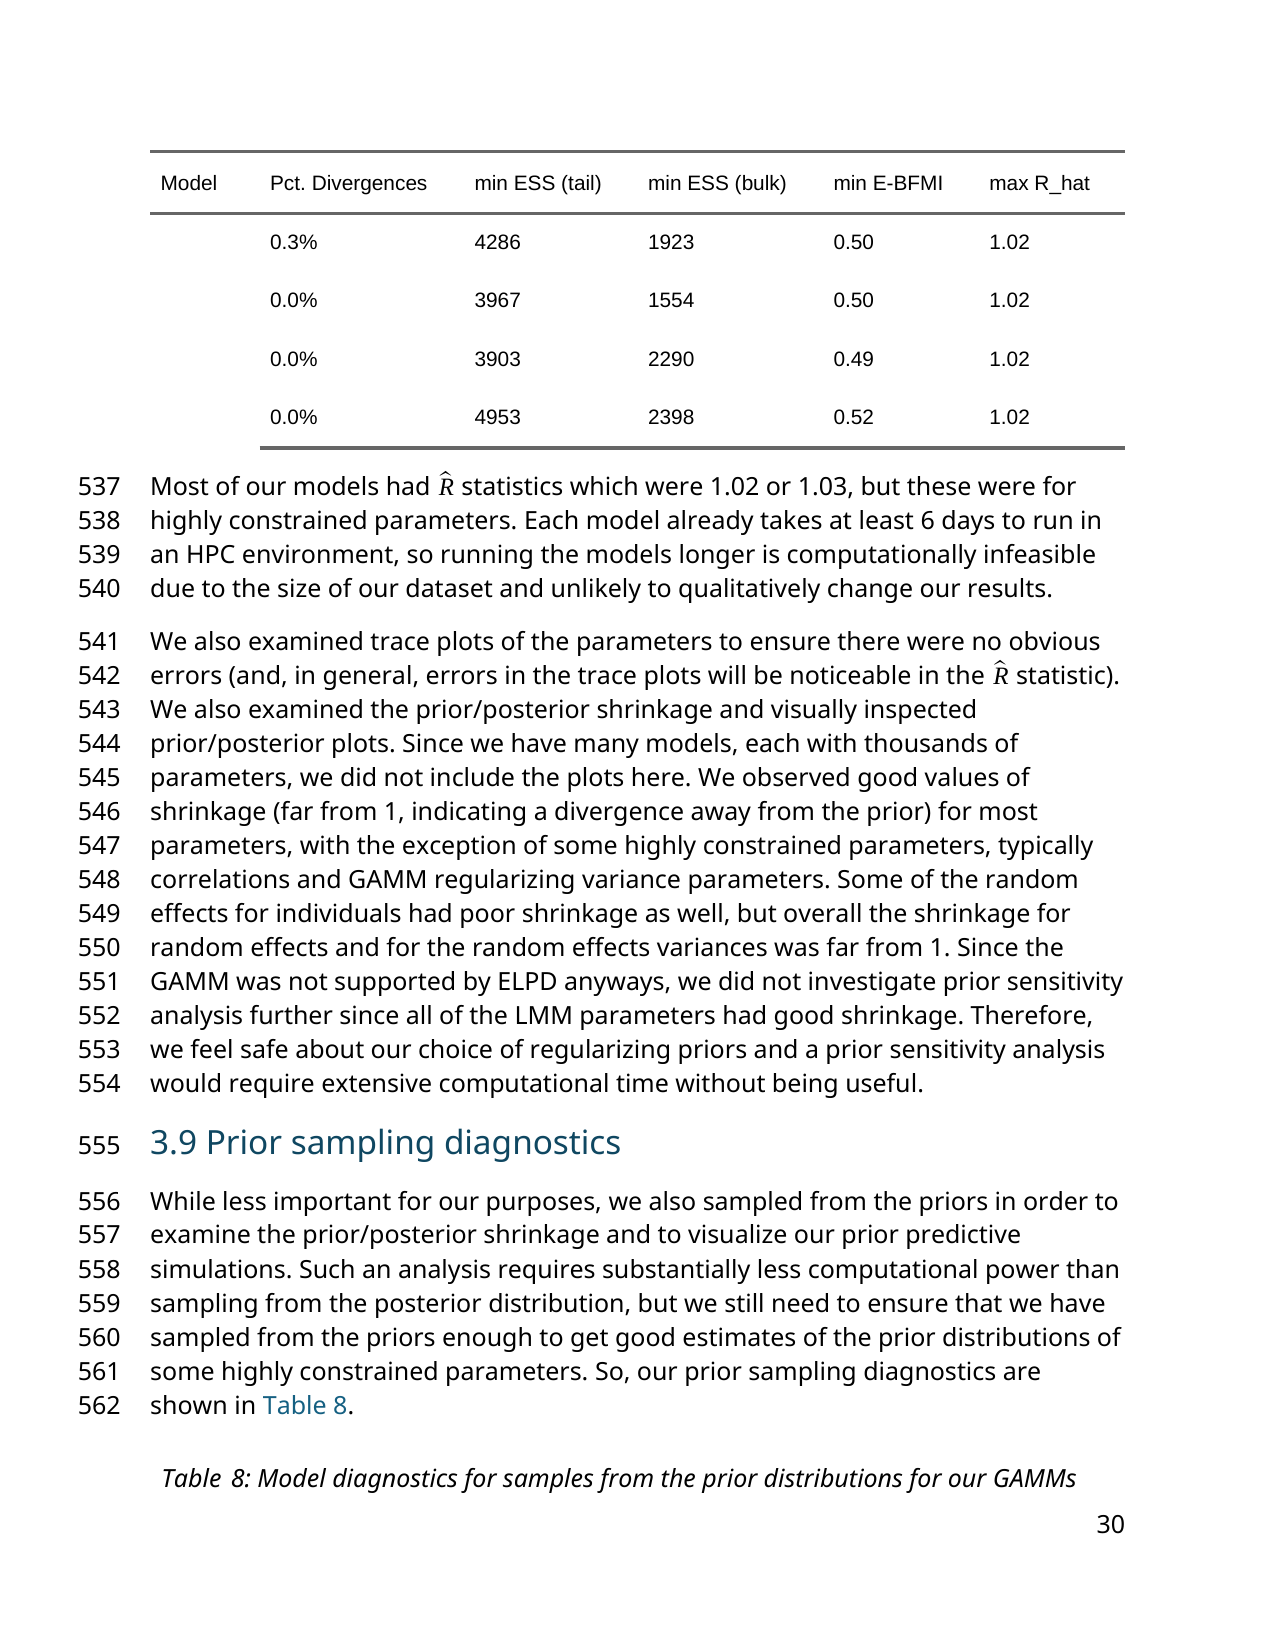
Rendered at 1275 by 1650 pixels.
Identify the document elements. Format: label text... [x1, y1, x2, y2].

text Most of our models had statistics which were 1.02 or 1.03, but these were for highly constrained parameters. Each model already takes at least 6 days to run in an HPC environment, so running the models longer is computationally infeasible due to the size of our dataset and unlikely to qualitatively change our results. [150, 468, 1125, 604]
subtitle 3.9 Prior sampling diagnostics [150, 1119, 1125, 1164]
text We also examined trace plots of the parameters to ensure there were no obvious errors (and, in general, errors in the trace plots will be noticeable in the statistic). We also examined the prior/posterior shrinkage and visually inspected prior/posterior plots. Since we have many models, each with thousands of parameters, we did not include the plots here. We observed good values of shrinkage (far from 1, indicating a divergence away from the prior) for most parameters, with the exception of some highly constrained parameters, typically correlations and GAMM regularizing variance parameters. Some of the random effects for individuals had poor shrinkage as well, but overall the shrinkage for random effects and for the random effects variances was far from 1. Since the GAMM was not supported by ELPD anyways, we did not investigate prior sensitivity analysis further since all of the LMM parameters had good shrinkage. Therefore, we feel safe about our choice of regularizing priors and a prior sensitivity analysis would require extensive computational time without being useful. [150, 623, 1125, 1100]
text While less important for our purposes, we also sampled from the priors in order to examine the prior/posterior shrinkage and to visualize our prior predictive simulations. Such an analysis requires substantially less computational power than sampling from the posterior distribution, but we still need to ensure that we have sampled from the priors enough to get good estimates of the prior distributions of some highly constrained parameters. So, our prior sampling diagnostics are shown in Table 8. [150, 1183, 1125, 1422]
